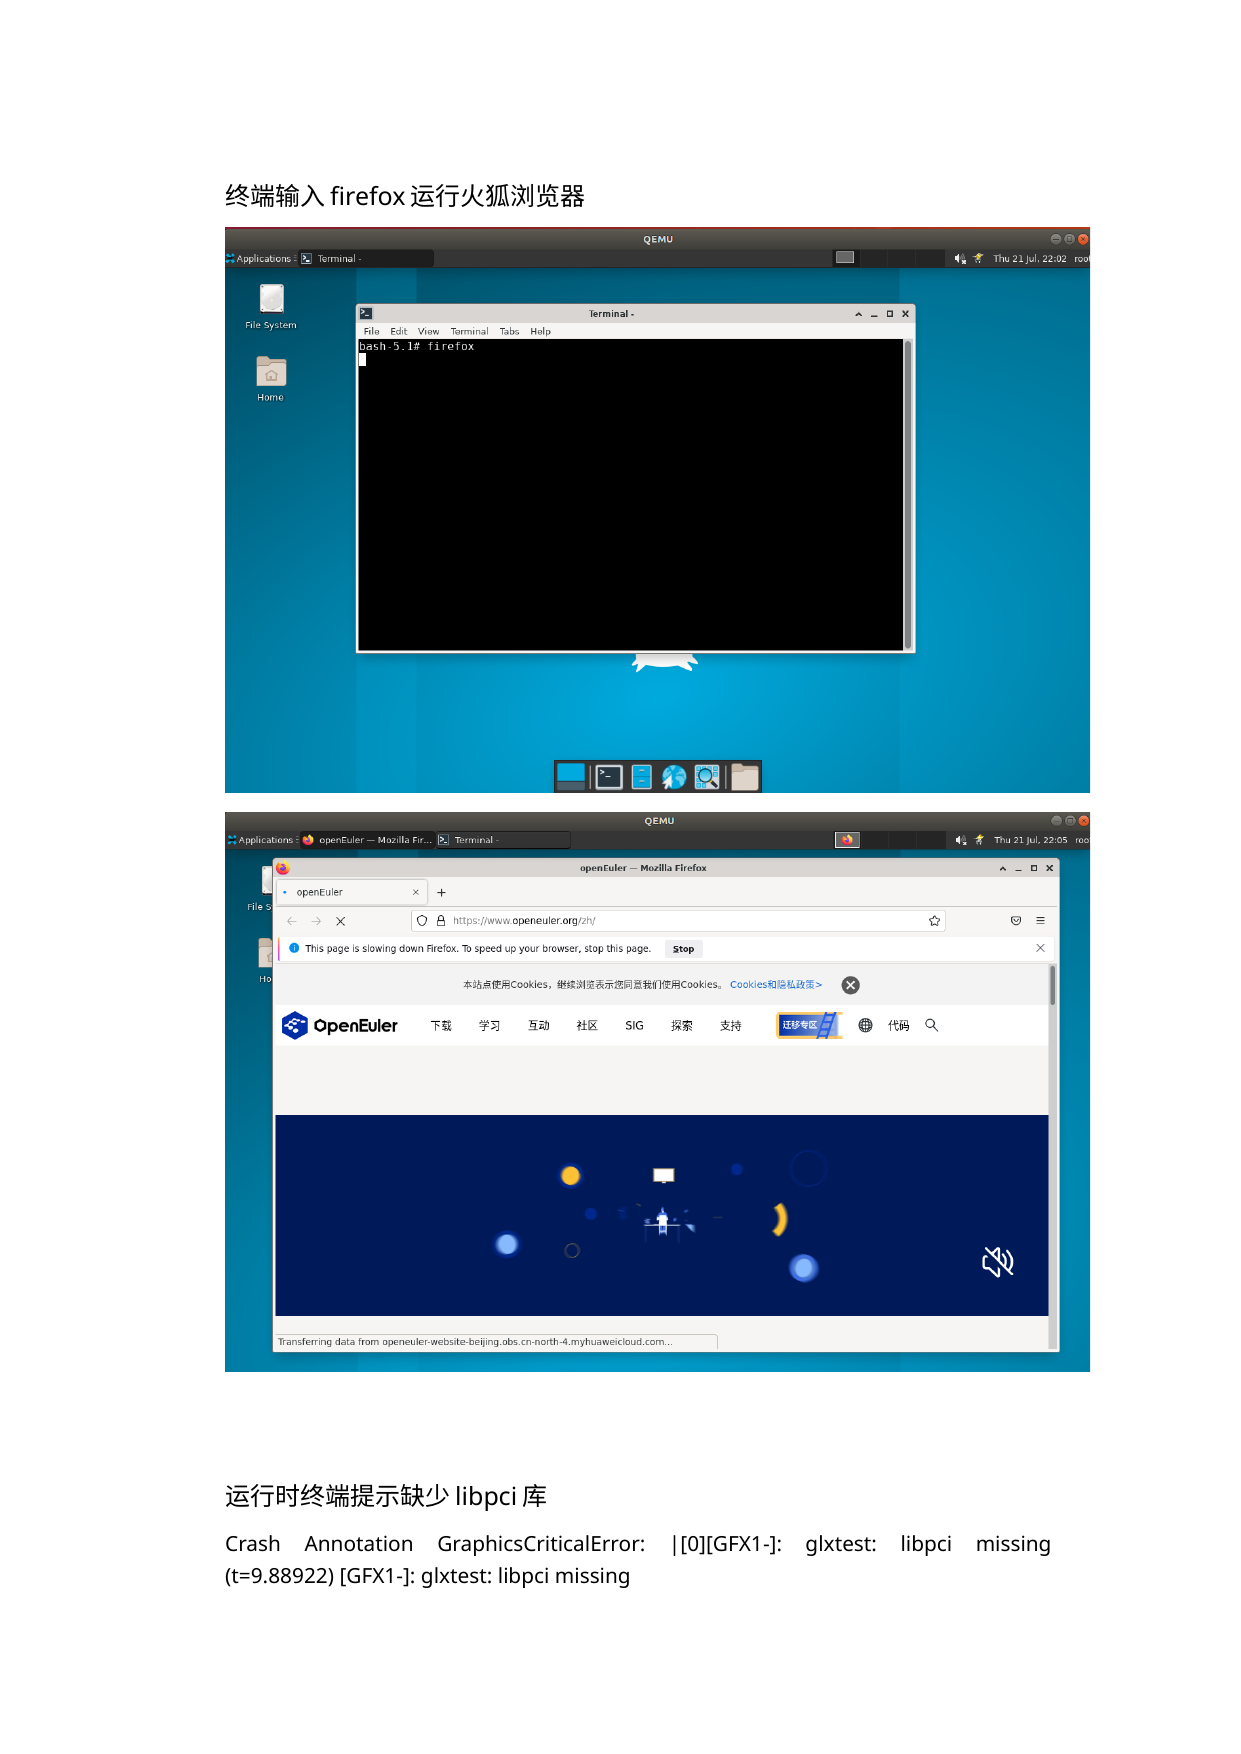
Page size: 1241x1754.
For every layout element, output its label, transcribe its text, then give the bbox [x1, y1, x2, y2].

picture [257, 357, 286, 385]
picture [260, 285, 283, 313]
list 终端输入firefox运行火狐浏览器 [225, 162, 1053, 227]
picture [356, 304, 915, 671]
list Crash Annotation GraphicsCriticalError: |[0][GFX1-]: glxtest: libpci missing (t=9.88922) [GFX1-]: glxtest: libpci missing [225, 1527, 1053, 1592]
picture [555, 761, 761, 793]
picture [259, 858, 1059, 1352]
picture [225, 227, 1091, 267]
list 运行时终端提示缺少libpci库 [225, 1462, 1053, 1527]
picture [225, 812, 1091, 849]
